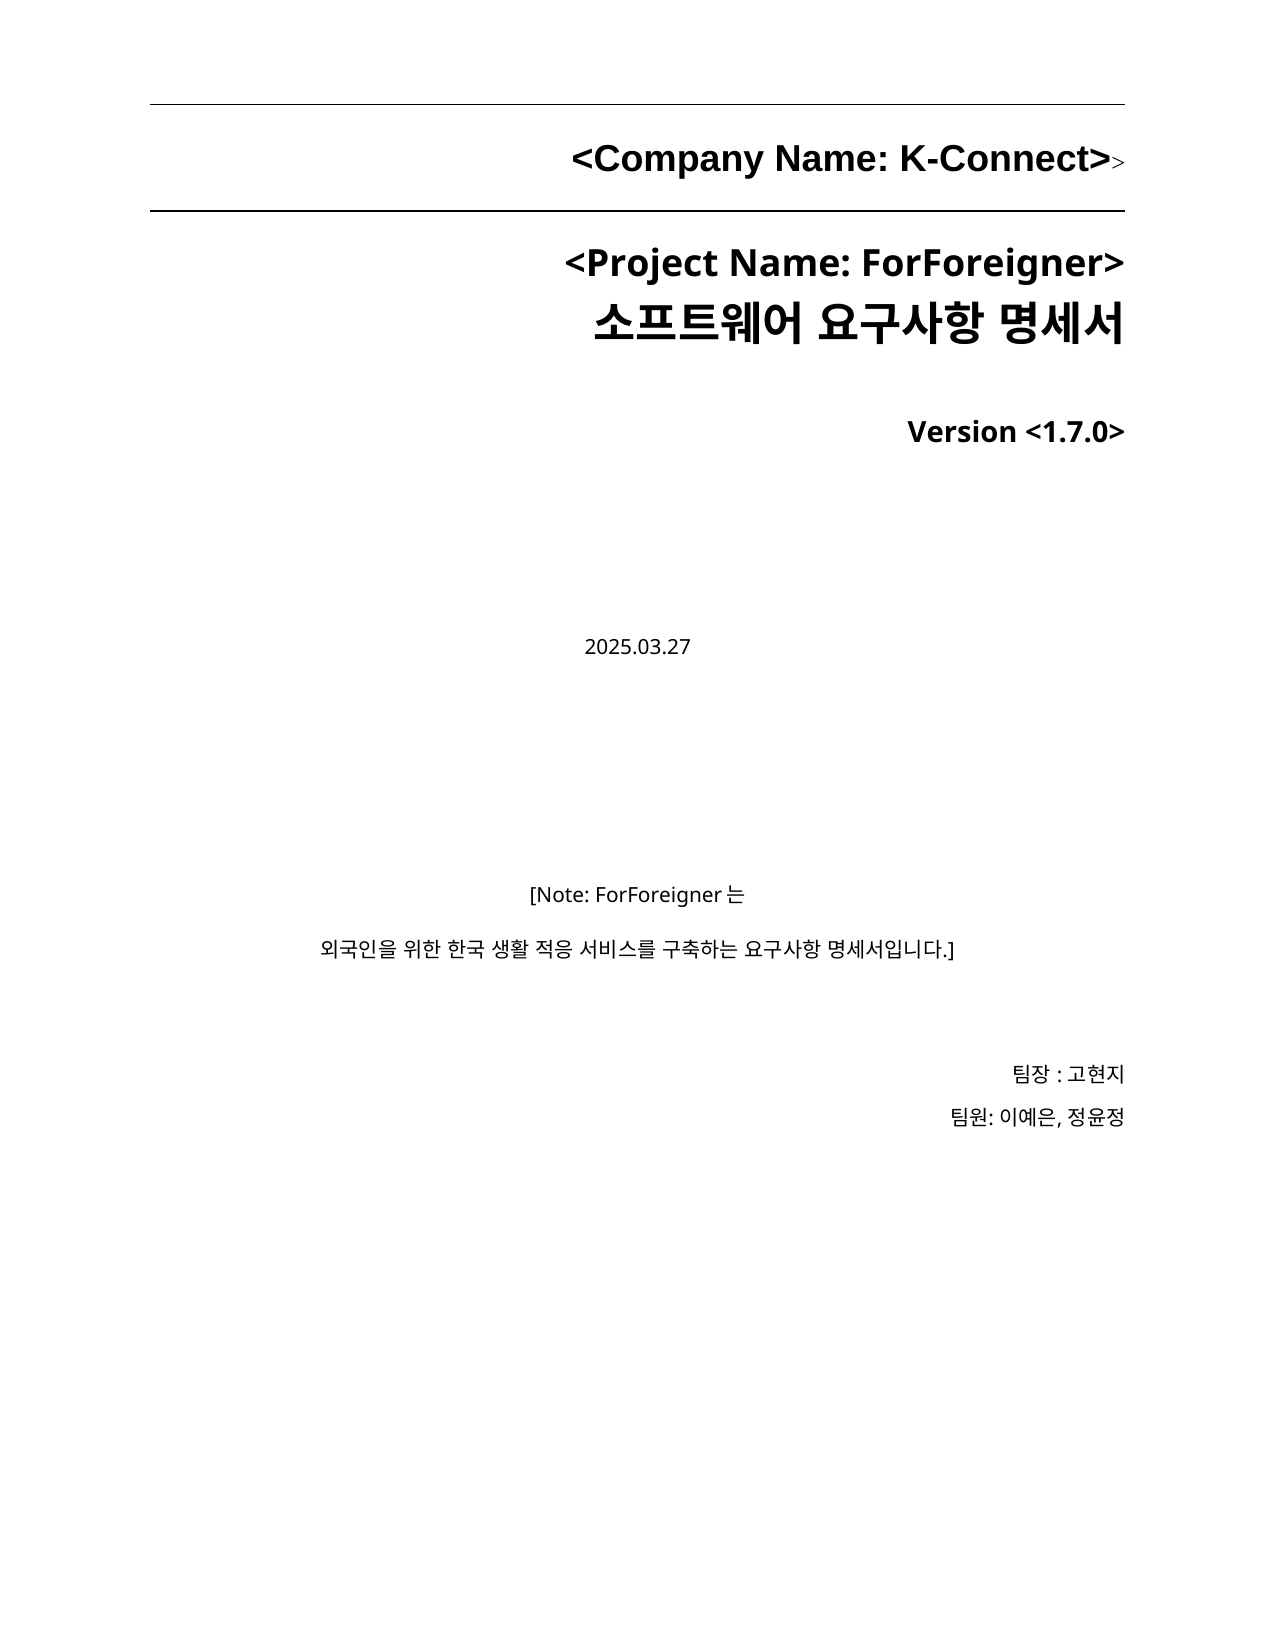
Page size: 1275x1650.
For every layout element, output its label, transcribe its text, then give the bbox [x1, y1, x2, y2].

text 팀장 : 고현지 [225, 1058, 1125, 1088]
text 외국인을 위한 한국 생활 적응 서비스를 구축하는 요구사항 명세서입니다.] [150, 933, 1125, 964]
title <Project Name: ForForeigner> [150, 237, 1125, 288]
text [Note: ForForeigner는 [150, 878, 1125, 908]
text 2025.03.27 [150, 632, 1125, 661]
title 소프트웨어 요구사항 명세서 [150, 288, 1125, 354]
title Version <1.7.0> [150, 411, 1125, 451]
text 팀원: 이예은, 정윤정 [225, 1101, 1125, 1131]
